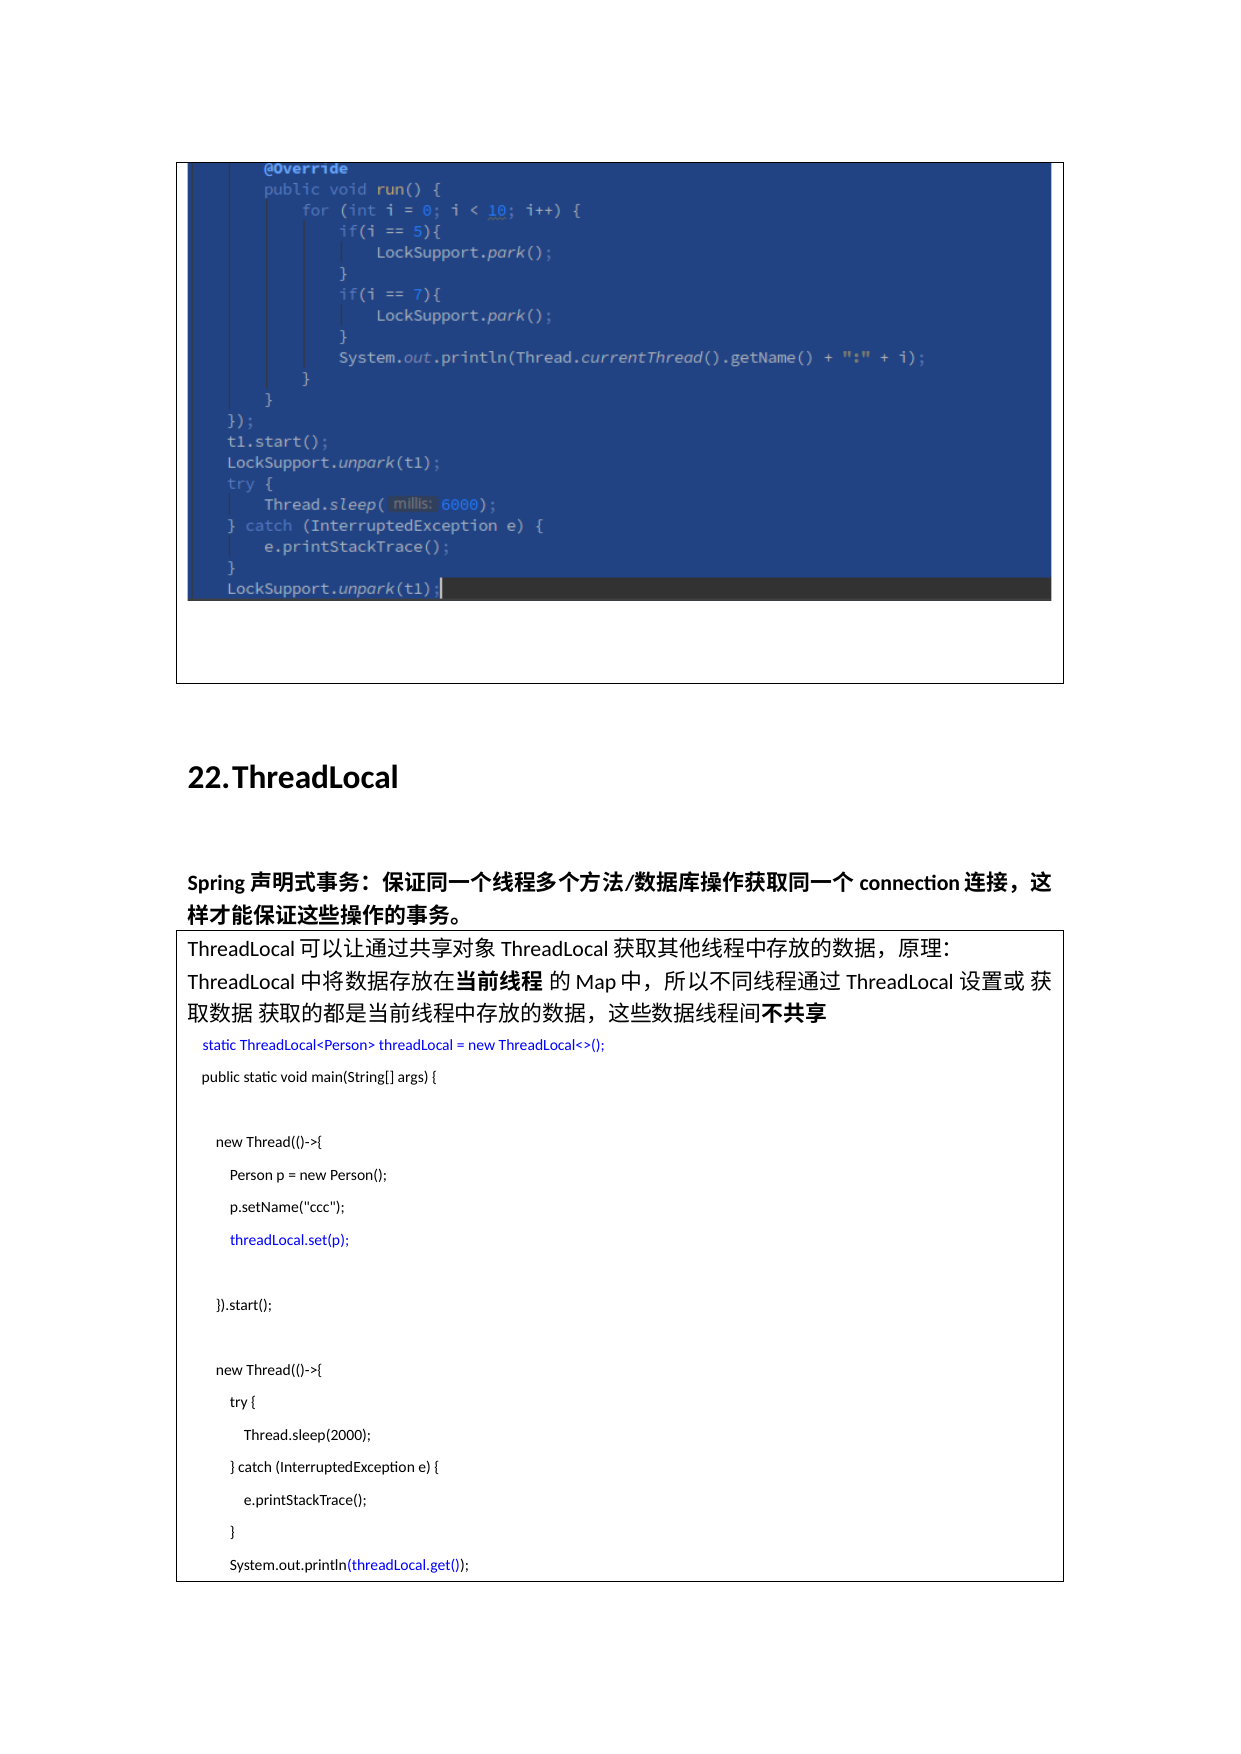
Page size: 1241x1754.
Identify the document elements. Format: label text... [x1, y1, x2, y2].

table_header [177, 931, 1063, 1581]
text Spring 声明式事务：保证同一个线程多个方法/数据库操作获取同一个connection连接，这样才能保证这些操作的事务。 [187, 865, 1053, 930]
picture [187, 163, 1052, 601]
subtitle ThreadLocal [187, 744, 1053, 809]
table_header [177, 163, 1063, 683]
